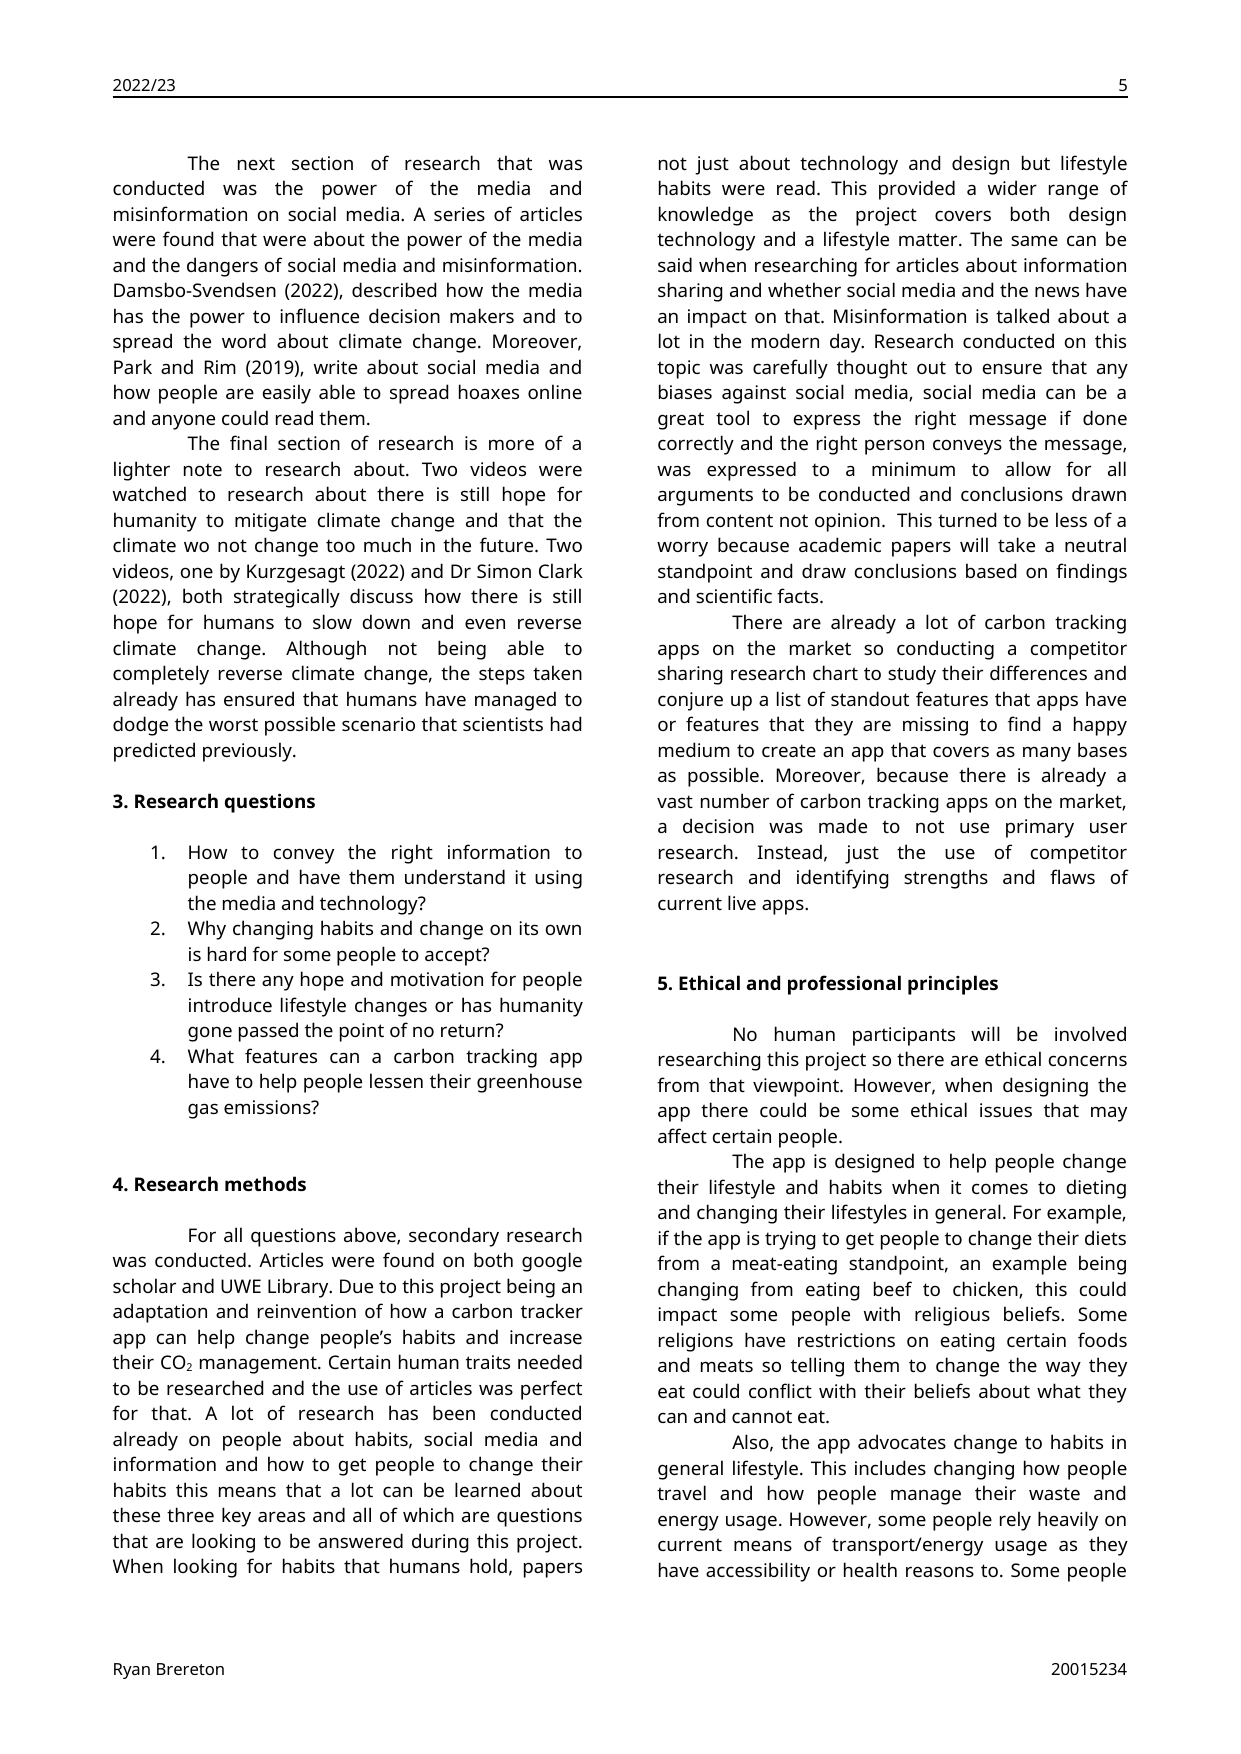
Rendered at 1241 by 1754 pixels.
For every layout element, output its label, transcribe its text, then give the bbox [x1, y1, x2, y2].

text For all questions above, secondary research was conducted. Articles were found on both google scholar and UWE Library. Due to this project being an adaptation and reinvention of how a carbon tracker app can help change people’s habits and increase their CO2 management. Certain human traits needed to be researched and the use of articles was perfect for that. A lot of research has been conducted already on people about habits, social media and information and how to get people to change their habits this means that a lot can be learned about these three key areas and all of which are questions that are looking to be answered during this project. When looking for habits that humans hold, papers not just about technology and design but lifestyle habits were read. This provided a wider range of knowledge as the project covers both design technology and a lifestyle matter. The same can be said when researching for articles about information sharing and whether social media and the news have an impact on that. Misinformation is talked about a lot in the modern day. Research conducted on this topic was carefully thought out to ensure that any biases against social media, social media can be a great tool to express the right message if done correctly and the right person conveys the message, was expressed to a minimum to allow for all arguments to be conducted and conclusions drawn from content not opinion. This turned to be less of a worry because academic papers will take a neutral standpoint and draw conclusions based on findings and scientific facts. [112, 1222, 583, 1579]
text For all questions above, secondary research was conducted. Articles were found on both google scholar and UWE Library. Due to this project being an adaptation and reinvention of how a carbon tracker app can help change people’s habits and increase their CO2 management. Certain human traits needed to be researched and the use of articles was perfect for that. A lot of research has been conducted already on people about habits, social media and information and how to get people to change their habits this means that a lot can be learned about these three key areas and all of which are questions that are looking to be answered during this project. When looking for habits that humans hold, papers not just about technology and design but lifestyle habits were read. This provided a wider range of knowledge as the project covers both design technology and a lifestyle matter. The same can be said when researching for articles about information sharing and whether social media and the news have an impact on that. Misinformation is talked about a lot in the modern day. Research conducted on this topic was carefully thought out to ensure that any biases against social media, social media can be a great tool to express the right message if done correctly and the right person conveys the message, was expressed to a minimum to allow for all arguments to be conducted and conclusions drawn from content not opinion. This turned to be less of a worry because academic papers will take a neutral standpoint and draw conclusions based on findings and scientific facts. [657, 150, 1128, 609]
text The final section of research is more of a lighter note to research about. Two videos were watched to research about there is still hope for humanity to mitigate climate change and that the climate wo not change too much in the future. Two videos, one by Kurzgesagt (2022) and Dr Simon Clark (2022), both strategically discuss how there is still hope for humans to slow down and even reverse climate change. Although not being able to completely reverse climate change, the steps taken already has ensured that humans have managed to dodge the worst possible scenario that scientists had predicted previously. [112, 431, 583, 762]
text The app is designed to help people change their lifestyle and habits when it comes to dieting and changing their lifestyles in general. For example, if the app is trying to get people to change their diets from a meat-eating standpoint, an example being changing from eating beef to chicken, this could impact some people with religious beliefs. Some religions have restrictions on eating certain foods and meats so telling them to change the way they eat could conflict with their beliefs about what they can and cannot eat. [657, 1148, 1128, 1429]
text The next section of research that was conducted was the power of the media and misinformation on social media. A series of articles were found that were about the power of the media and the dangers of social media and misinformation. Damsbo-Svendsen (2022), described how the media has the power to influence decision makers and to spread the word about climate change. Moreover, Park and Rim (2019), write about social media and how people are easily able to spread hoaxes online and anyone could read them. [112, 150, 583, 431]
list How to convey the right information to people and have them understand it using the media and technology? [150, 839, 583, 916]
text No human participants will be involved researching this project so there are ethical concerns from that viewpoint. However, when designing the app there could be some ethical issues that may affect certain people. [657, 1021, 1128, 1148]
text 4. Research methods [112, 1171, 583, 1196]
text 3. Research questions [112, 788, 583, 813]
text 5. Ethical and professional principles [657, 970, 1128, 995]
list Why changing habits and change on its own is hard for some people to accept? [150, 916, 583, 967]
list What features can a carbon tracking app have to help people lessen their greenhouse gas emissions? [150, 1043, 583, 1120]
list Is there any hope and motivation for people introduce lifestyle changes or has humanity gone passed the point of no return? [150, 967, 583, 1043]
text There are already a lot of carbon tracking apps on the market so conducting a competitor sharing research chart to study their differences and conjure up a list of standout features that apps have or features that they are missing to find a happy medium to create an app that covers as many bases as possible. Moreover, because there is already a vast number of carbon tracking apps on the market, a decision was made to not use primary user research. Instead, just the use of competitor research and identifying strengths and flaws of current live apps. [657, 609, 1128, 916]
